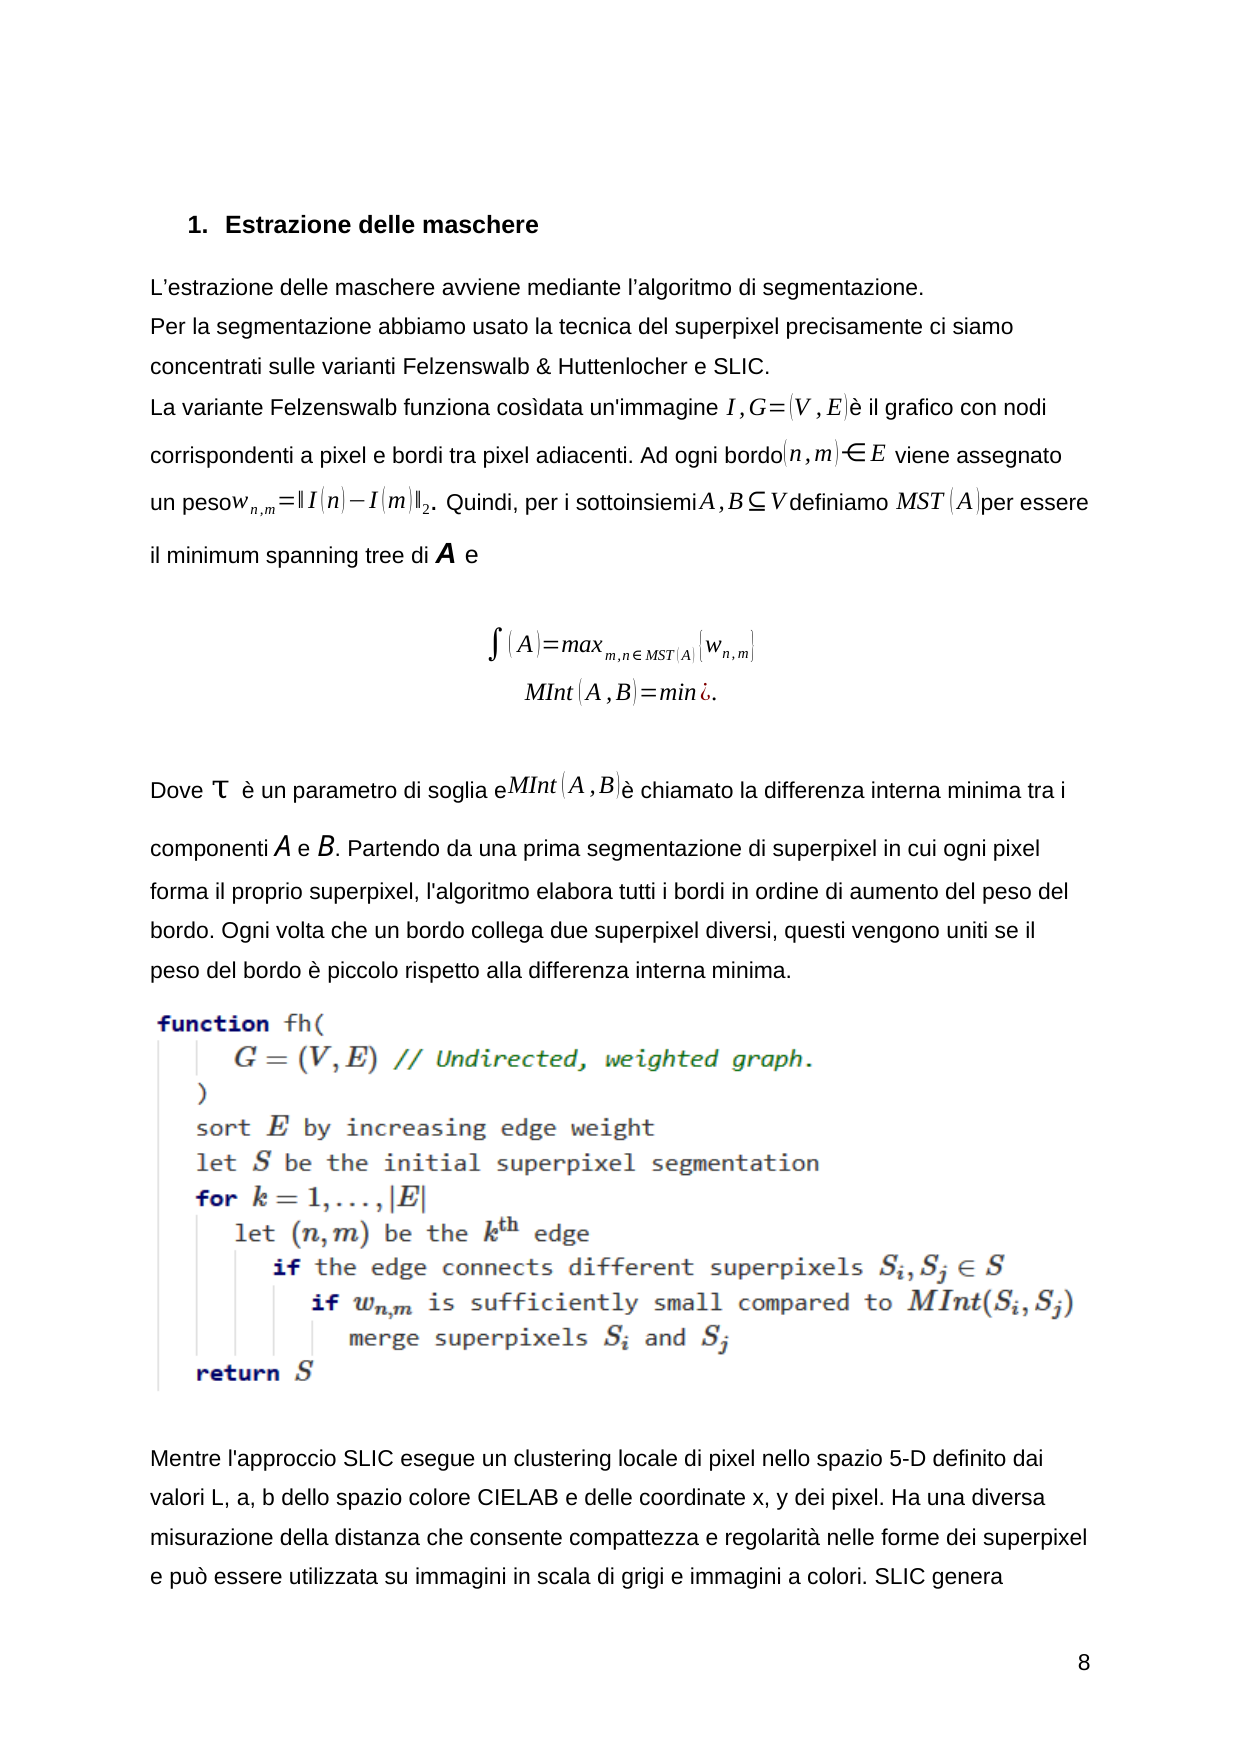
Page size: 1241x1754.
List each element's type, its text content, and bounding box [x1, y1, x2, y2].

text La variante Felzenswalb funziona cosìdata un'immagine è il grafico con nodi corrispondenti a pixel e bordi tra pixel adiacenti. Ad ogni bordo viene assegnato un peso. Quindi, per i sottoinsiemidefiniamo per essere il minimum spanning tree di A e [150, 392, 1090, 569]
text . [150, 677, 1090, 707]
text Per la segmentazione abbiamo usato la tecnica del superpixel precisamente ci siamo concentrati sulle varianti Felzenswalb & Huttenlocher e SLIC. [150, 313, 1090, 379]
picture [150, 996, 1091, 1403]
text L’estrazione delle maschere avviene mediante l’algoritmo di segmentazione. [150, 274, 1090, 300]
list Estrazione delle maschere [187, 210, 1090, 239]
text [150, 1444, 1090, 1589]
text Dove τ è un parametro di soglia eè chiamato la differenza interna minima tra i componenti A e B. Partendo da una prima segmentazione di superpixel in cui ogni pixel forma il proprio superpixel, l'algoritmo elabora tutti i bordi in ordine di aumento del peso del bordo. Ogni volta che un bordo collega due superpixel diversi, questi vengono uniti se il peso del bordo è piccolo rispetto alla differenza interna minima. [150, 765, 1090, 983]
